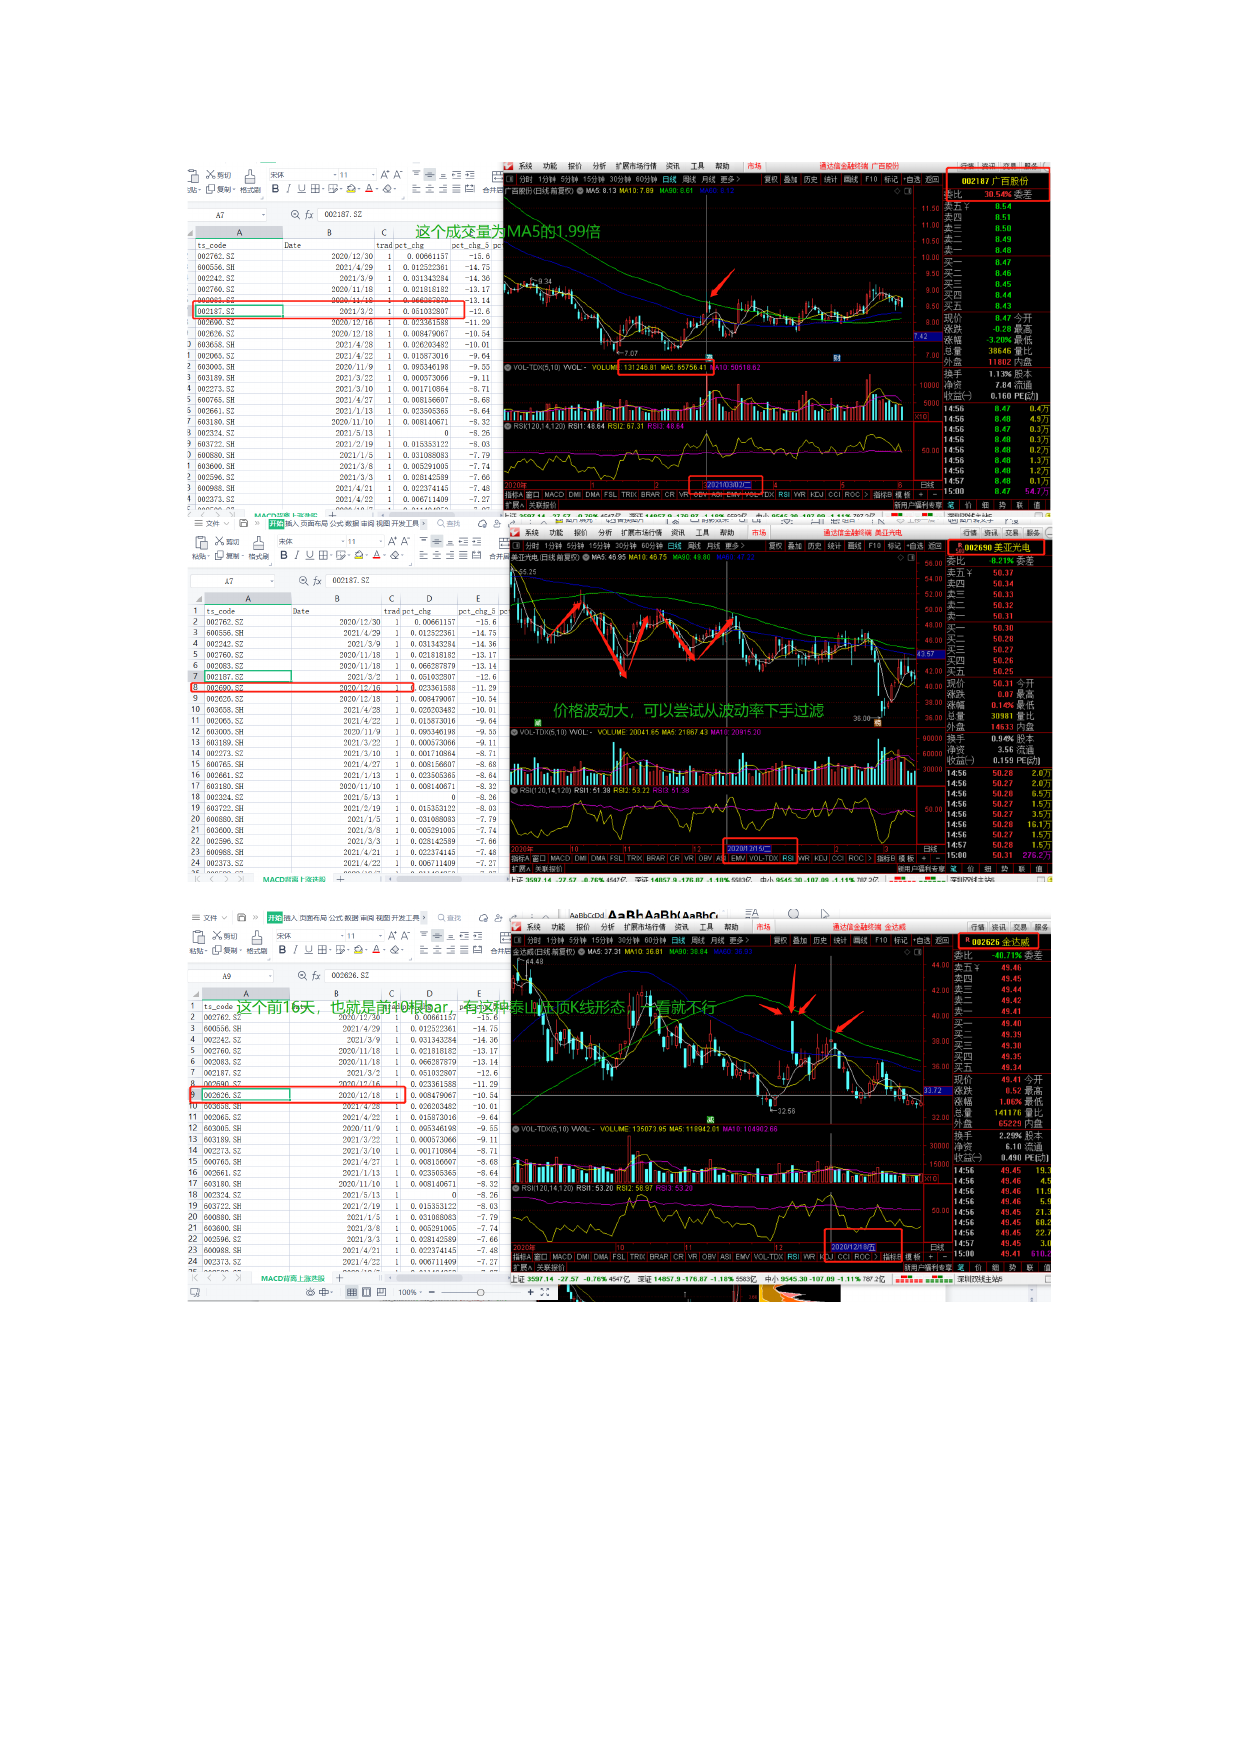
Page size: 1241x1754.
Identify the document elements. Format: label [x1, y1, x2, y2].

picture [187, 909, 1051, 1302]
picture [187, 162, 1051, 517]
picture [187, 519, 1053, 882]
